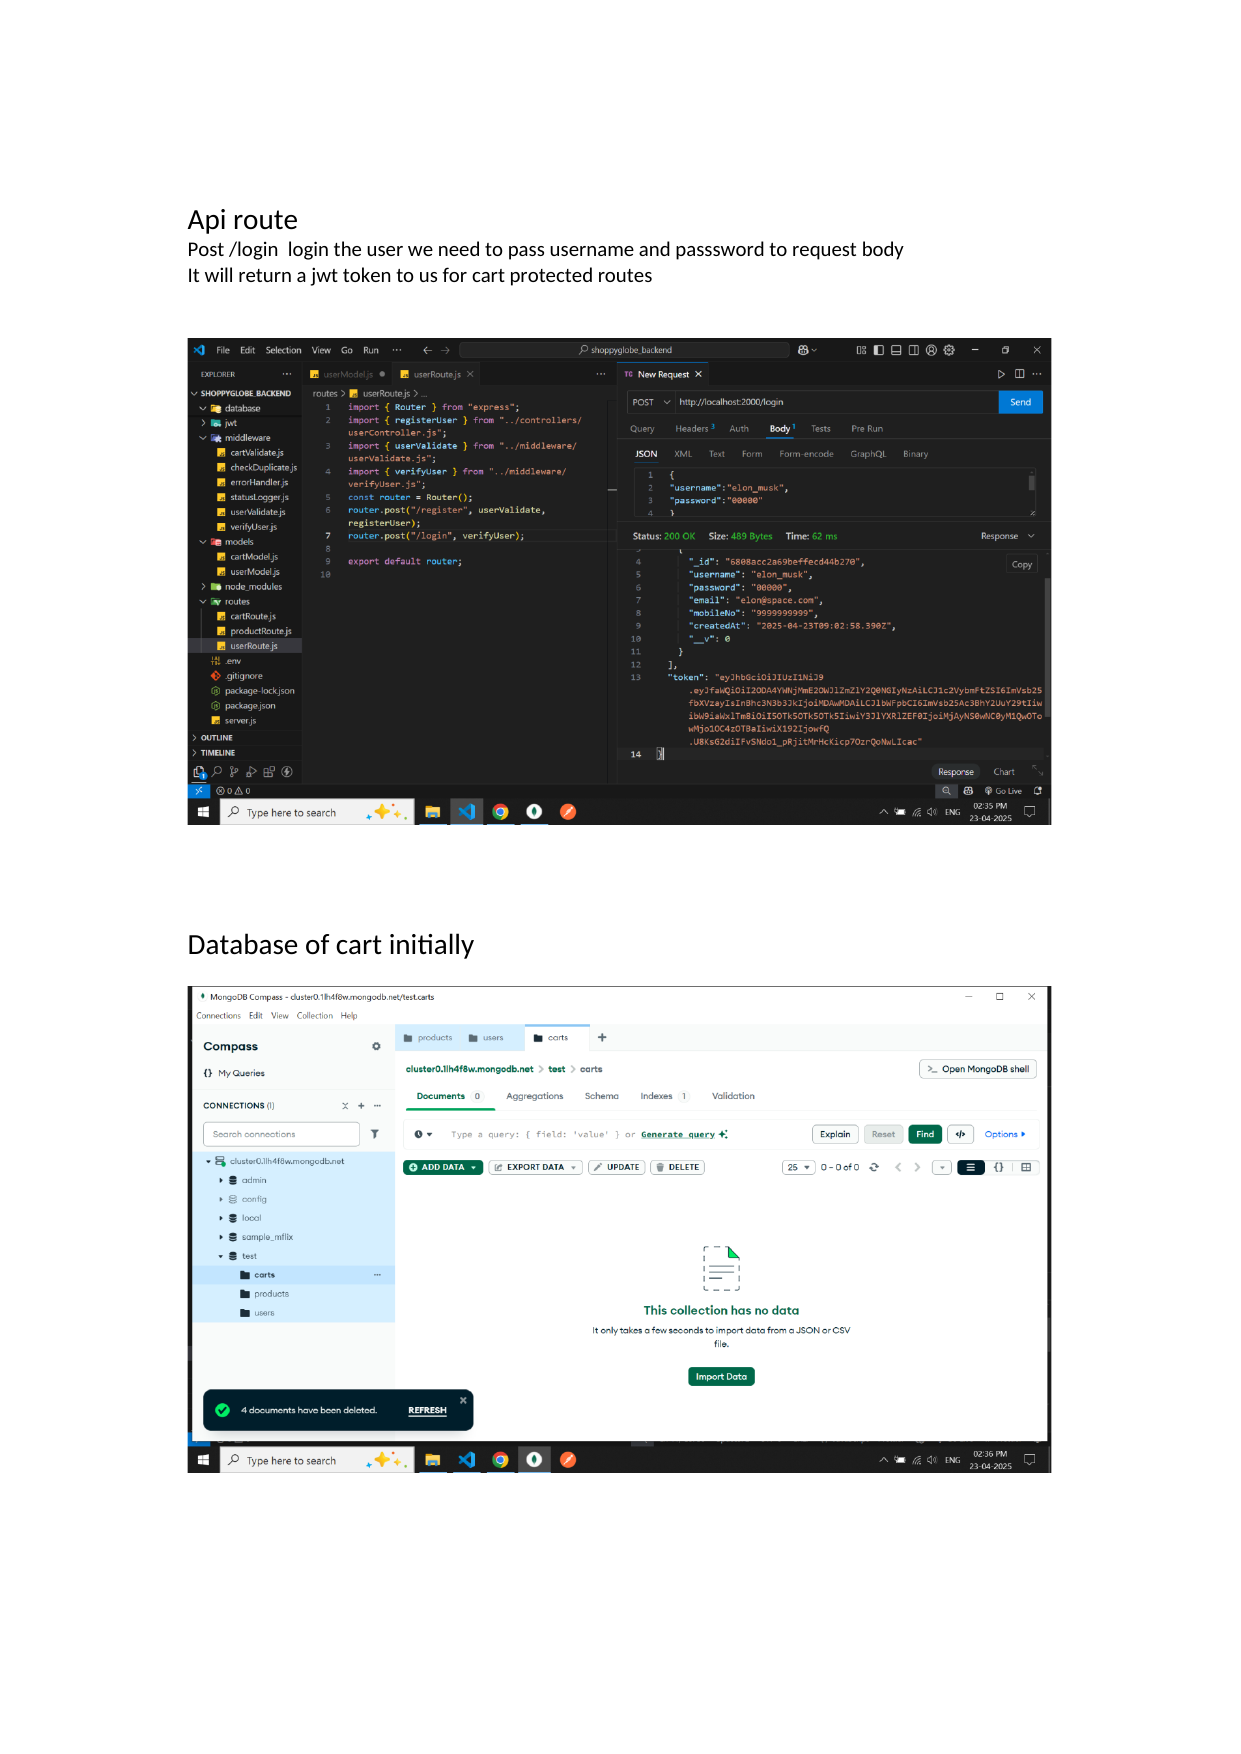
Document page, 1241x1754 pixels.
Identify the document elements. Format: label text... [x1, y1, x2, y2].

picture [187, 338, 1052, 825]
text It will return a jwt token to us for cart protected routes [187, 262, 1053, 287]
picture [187, 986, 1052, 1473]
text Database of cart initially [187, 926, 1053, 961]
text Api route [187, 201, 1053, 236]
text Post /login login the user we need to pass username and passsword to request body [187, 236, 1053, 262]
